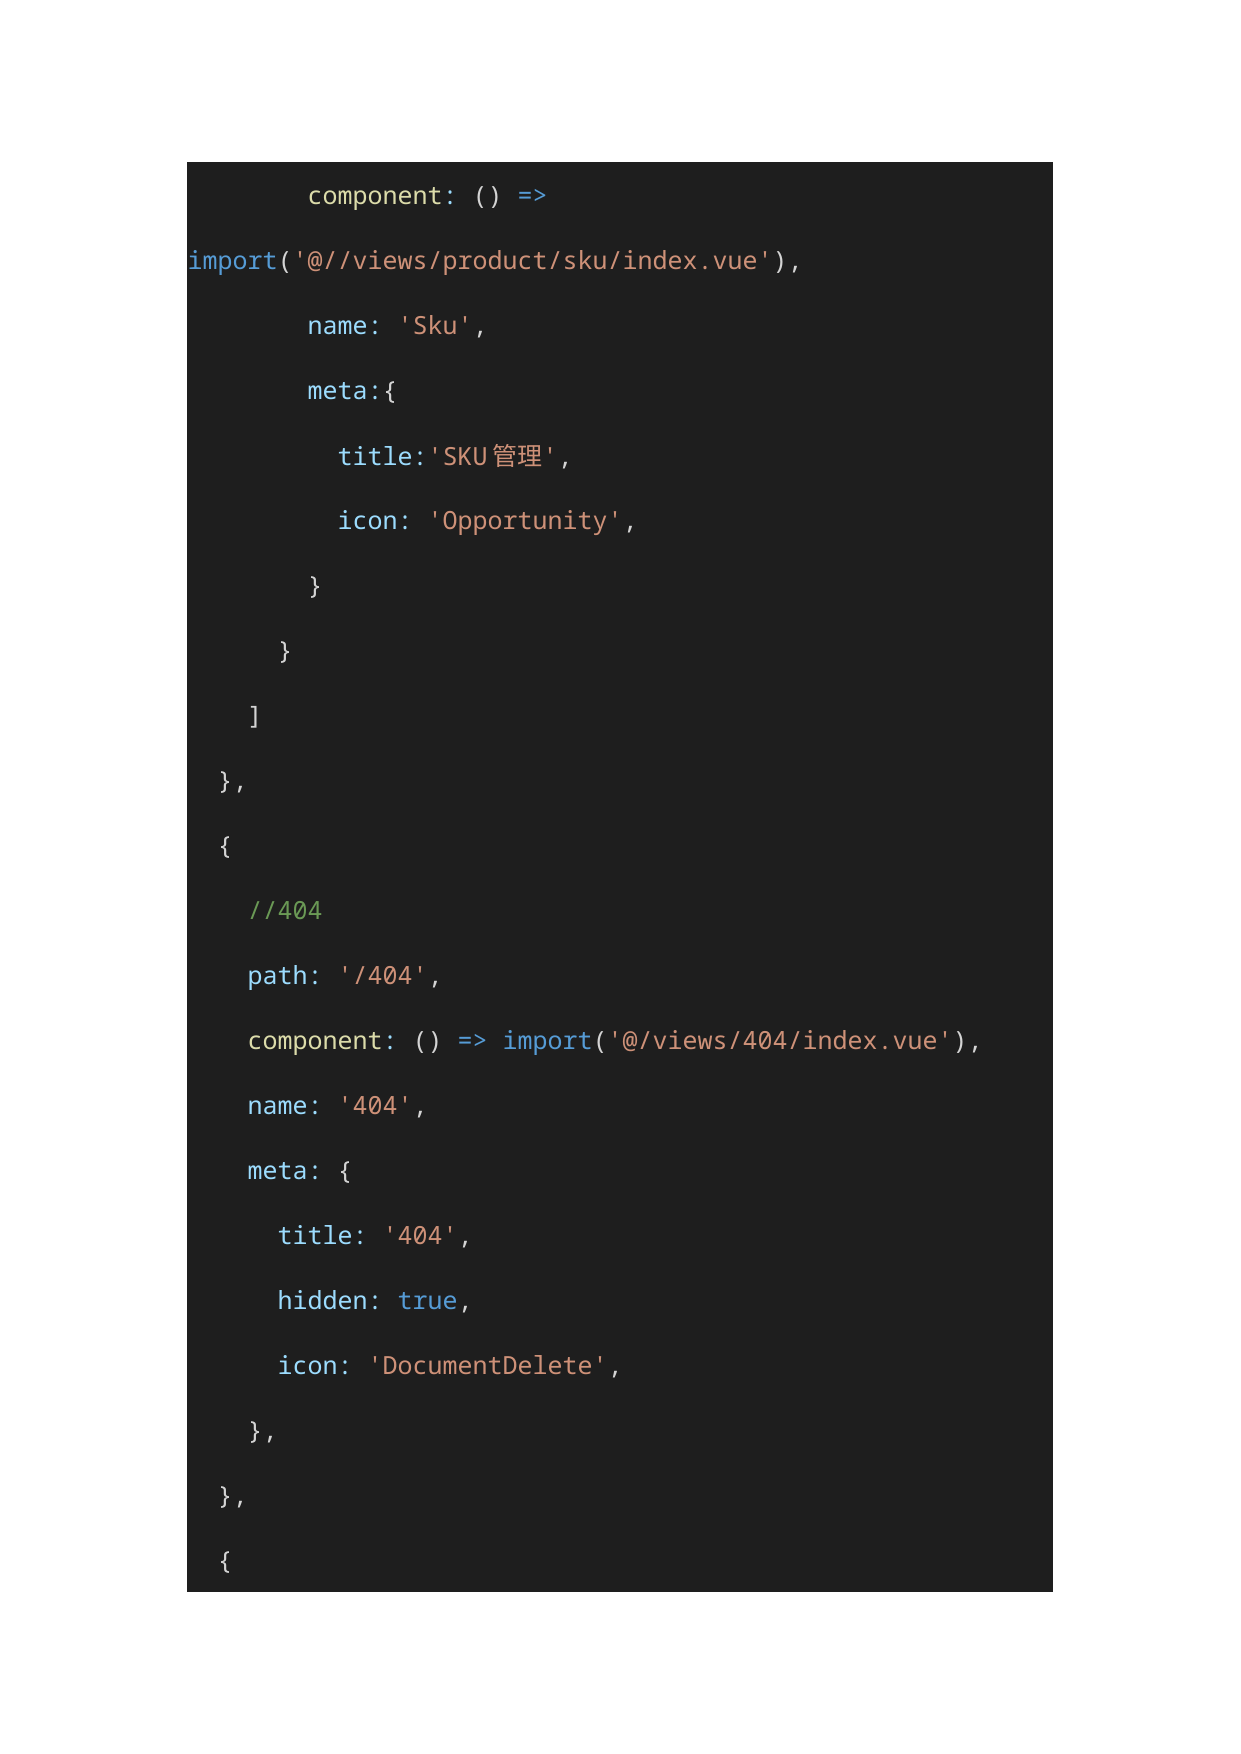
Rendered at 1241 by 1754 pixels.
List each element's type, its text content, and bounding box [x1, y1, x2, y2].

text { [187, 812, 1053, 877]
text meta:{ [187, 357, 1053, 422]
text icon: 'DocumentDelete', [187, 1332, 1053, 1397]
text } [187, 617, 1053, 682]
text name: 'Sku', [187, 292, 1053, 357]
text ] [187, 682, 1053, 747]
text }, [187, 1462, 1053, 1527]
text title:'SKU管理', [187, 422, 1053, 487]
text } [187, 552, 1053, 617]
text path: '/404', [187, 942, 1053, 1007]
text //404 [187, 877, 1053, 942]
text }, [187, 747, 1053, 812]
text title: '404', [187, 1202, 1053, 1267]
text hidden: true, [187, 1267, 1053, 1332]
text }, [187, 1397, 1053, 1462]
text meta: { [187, 1137, 1053, 1202]
text { [187, 1527, 1053, 1592]
text component: () => import('@//views/product/sku/index.vue'), [187, 162, 1053, 292]
text name: '404', [187, 1072, 1053, 1137]
text icon: 'Opportunity', [187, 487, 1053, 552]
text component: () => import('@/views/404/index.vue'), [187, 1007, 1053, 1072]
